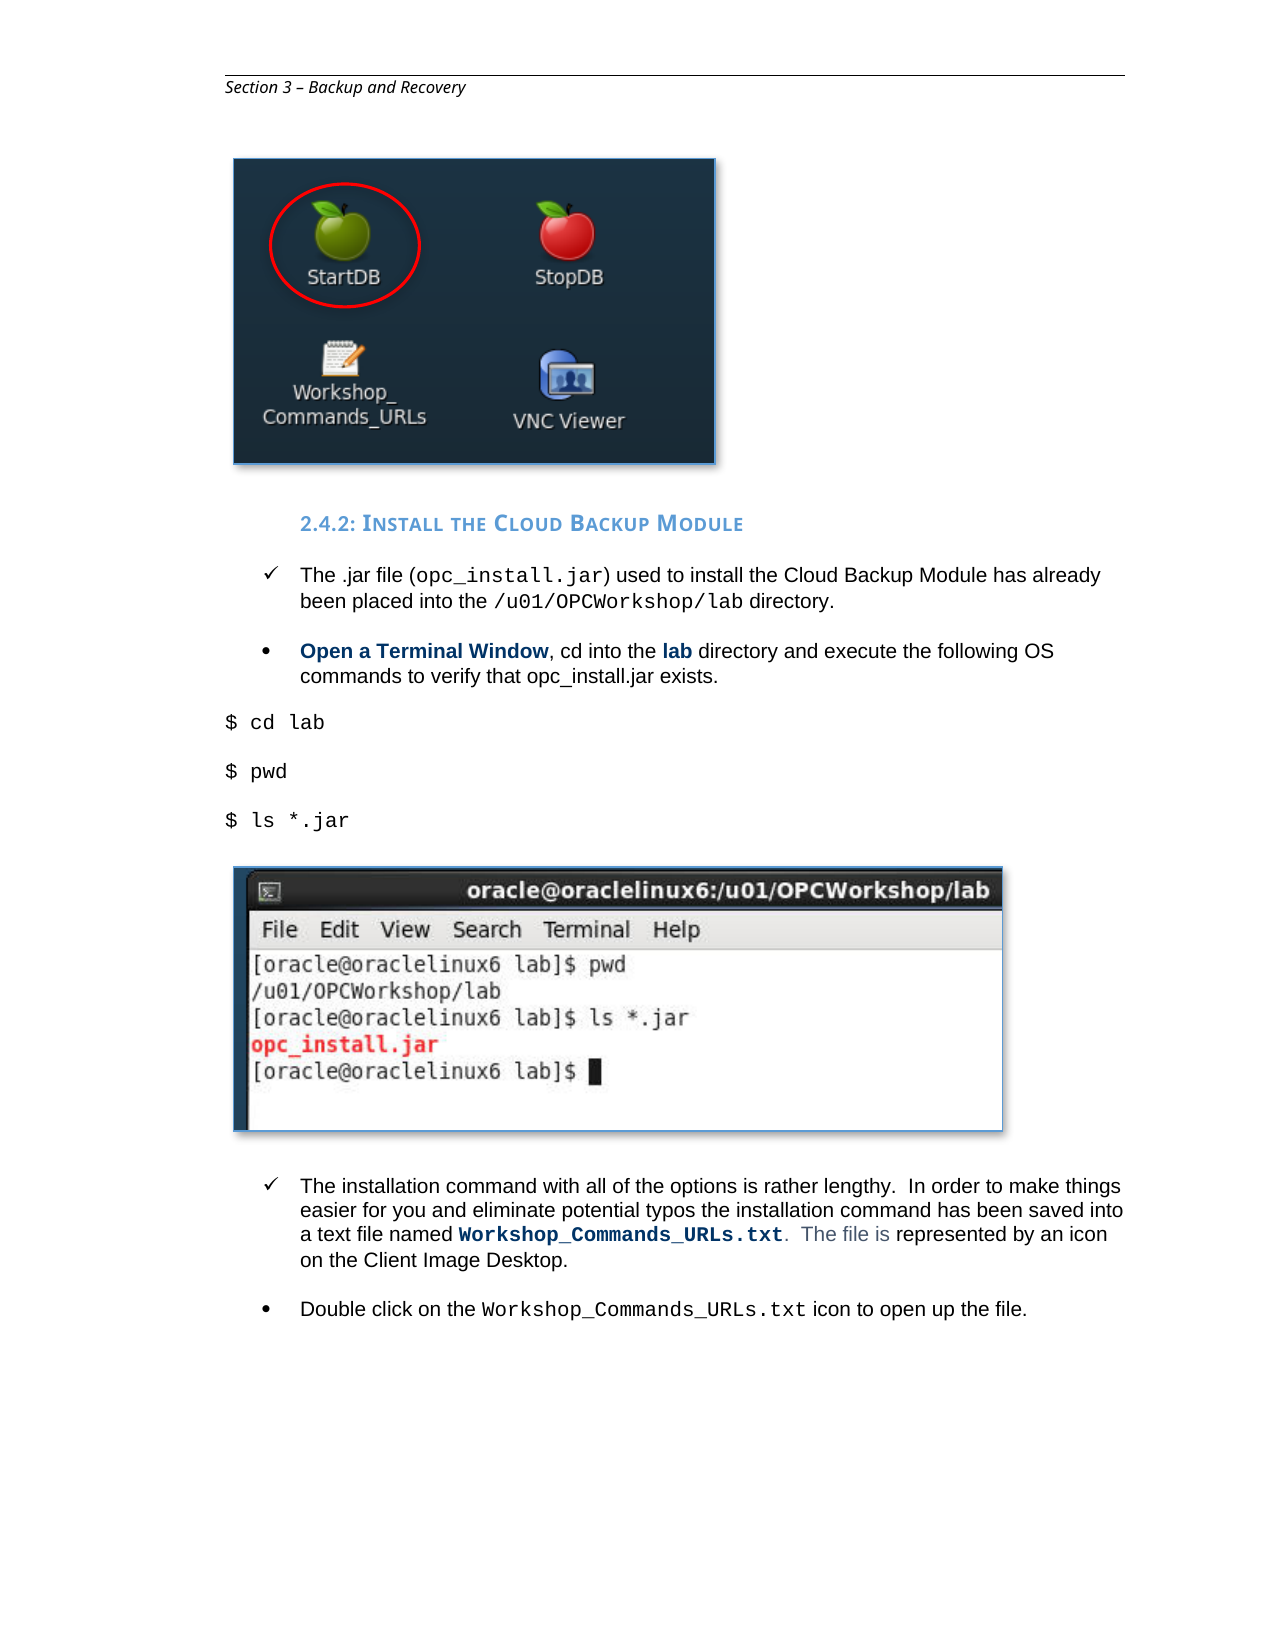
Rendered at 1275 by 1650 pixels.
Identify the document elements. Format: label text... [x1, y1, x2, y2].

list Double click on the Workshop_Commands_URLs.txt icon to open up the file. [262, 1297, 1125, 1323]
text $ ls *.jar [225, 810, 1125, 833]
text $ cd lab [225, 712, 1125, 736]
text $ pwd [225, 761, 1125, 785]
list The installation command with all of the options is rather lengthy. In order to make things easier for you and eliminate potential typos the installation command has been saved into a text file named Workshop_Commands_URLs.txt. The file is represented by an icon on the Client Image Desktop. [262, 1174, 1125, 1272]
list Open a Terminal Window, cd into the lab directory and execute the following OS commands to verify that opc_install.jar exists. [262, 639, 1125, 687]
picture [234, 868, 1002, 1130]
list The .jar file (opc_install.jar) used to install the Cloud Backup Module has already been placed into the /u01/OPCWorkshop/lab directory. [262, 563, 1125, 614]
picture [234, 159, 714, 463]
subtitle Install the Cloud Backup Module [300, 506, 1125, 538]
